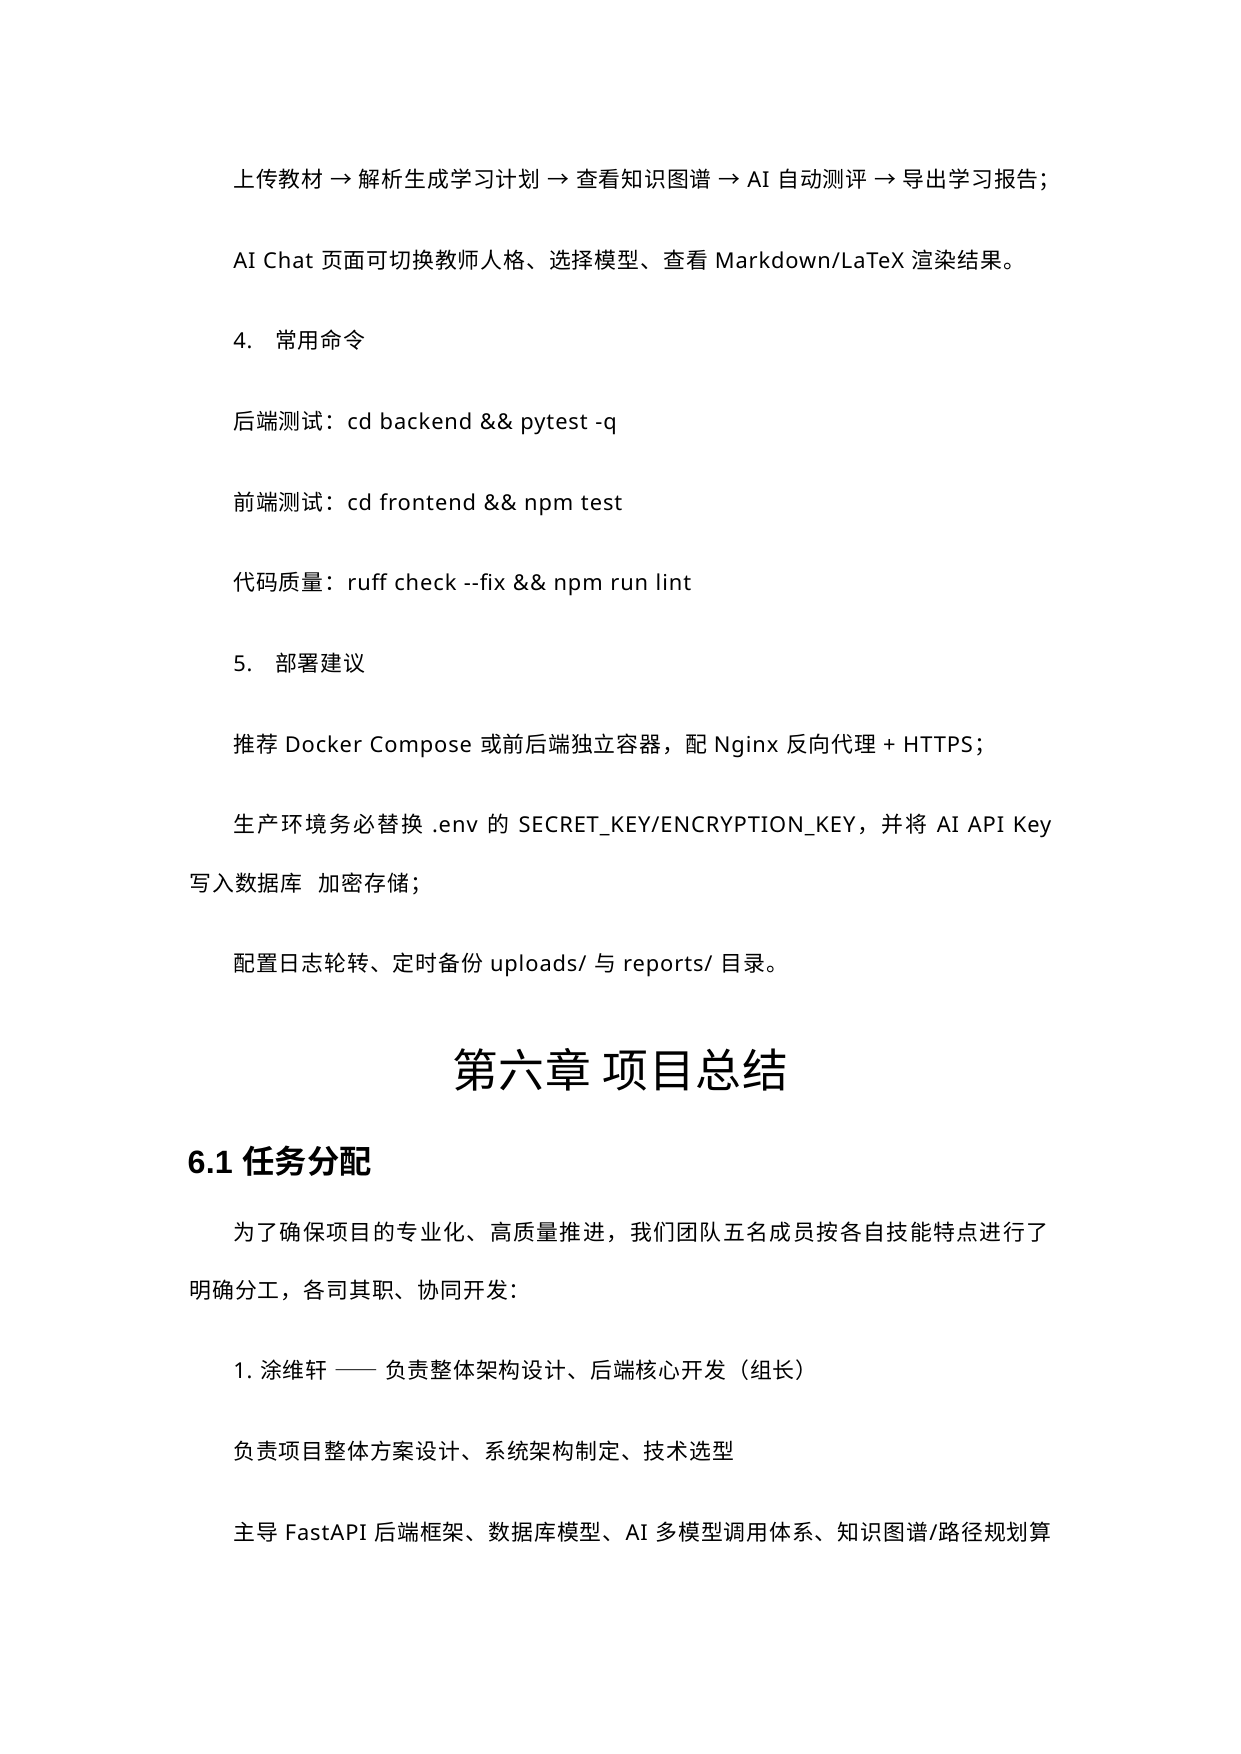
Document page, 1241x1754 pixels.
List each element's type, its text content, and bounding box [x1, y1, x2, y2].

text 后端测试：cd backend && pytest -q [189, 404, 1052, 436]
text 负责项目整体方案设计、系统架构制定、技术选型 [189, 1434, 1052, 1466]
text 6.1 任务分配 [187, 1127, 1053, 1192]
text 1. 涂维轩 —— 负责整体架构设计、后端核心开发（组长） [189, 1353, 1052, 1386]
text 5. 部署建议 [189, 646, 1052, 678]
text 配置日志轮转、定时备份 uploads/ 与 reports/ 目录。 [189, 946, 1052, 978]
text 前端测试：cd frontend && npm test [189, 484, 1052, 517]
text 上传教材 → 解析生成学习计划 → 查看知识图谱 → AI 自动测评 → 导出学习报告； [189, 162, 1052, 194]
text 为了确保项目的专业化、高质量推进，我们团队五名成员按各自技能特点进行了明确分工，各司其职、协同开发： [189, 1214, 1052, 1305]
text 生产环境务必替换 .env 的 SECRET_KEY/ENCRYPTION_KEY，并将 AI API Key 写入数据库 加密存储； [189, 807, 1052, 898]
text 第六章 项目总结 [187, 1018, 1053, 1116]
text 推荐 Docker Compose 或前后端独立容器，配 Nginx 反向代理 + HTTPS； [189, 726, 1052, 759]
text 4. 常用命令 [189, 323, 1052, 356]
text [189, 1514, 1052, 1547]
text AI Chat 页面可切换教师人格、选择模型、查看 Markdown/LaTeX 渲染结果。 [189, 243, 1052, 275]
text 代码质量：ruff check --fix && npm run lint [189, 565, 1052, 598]
